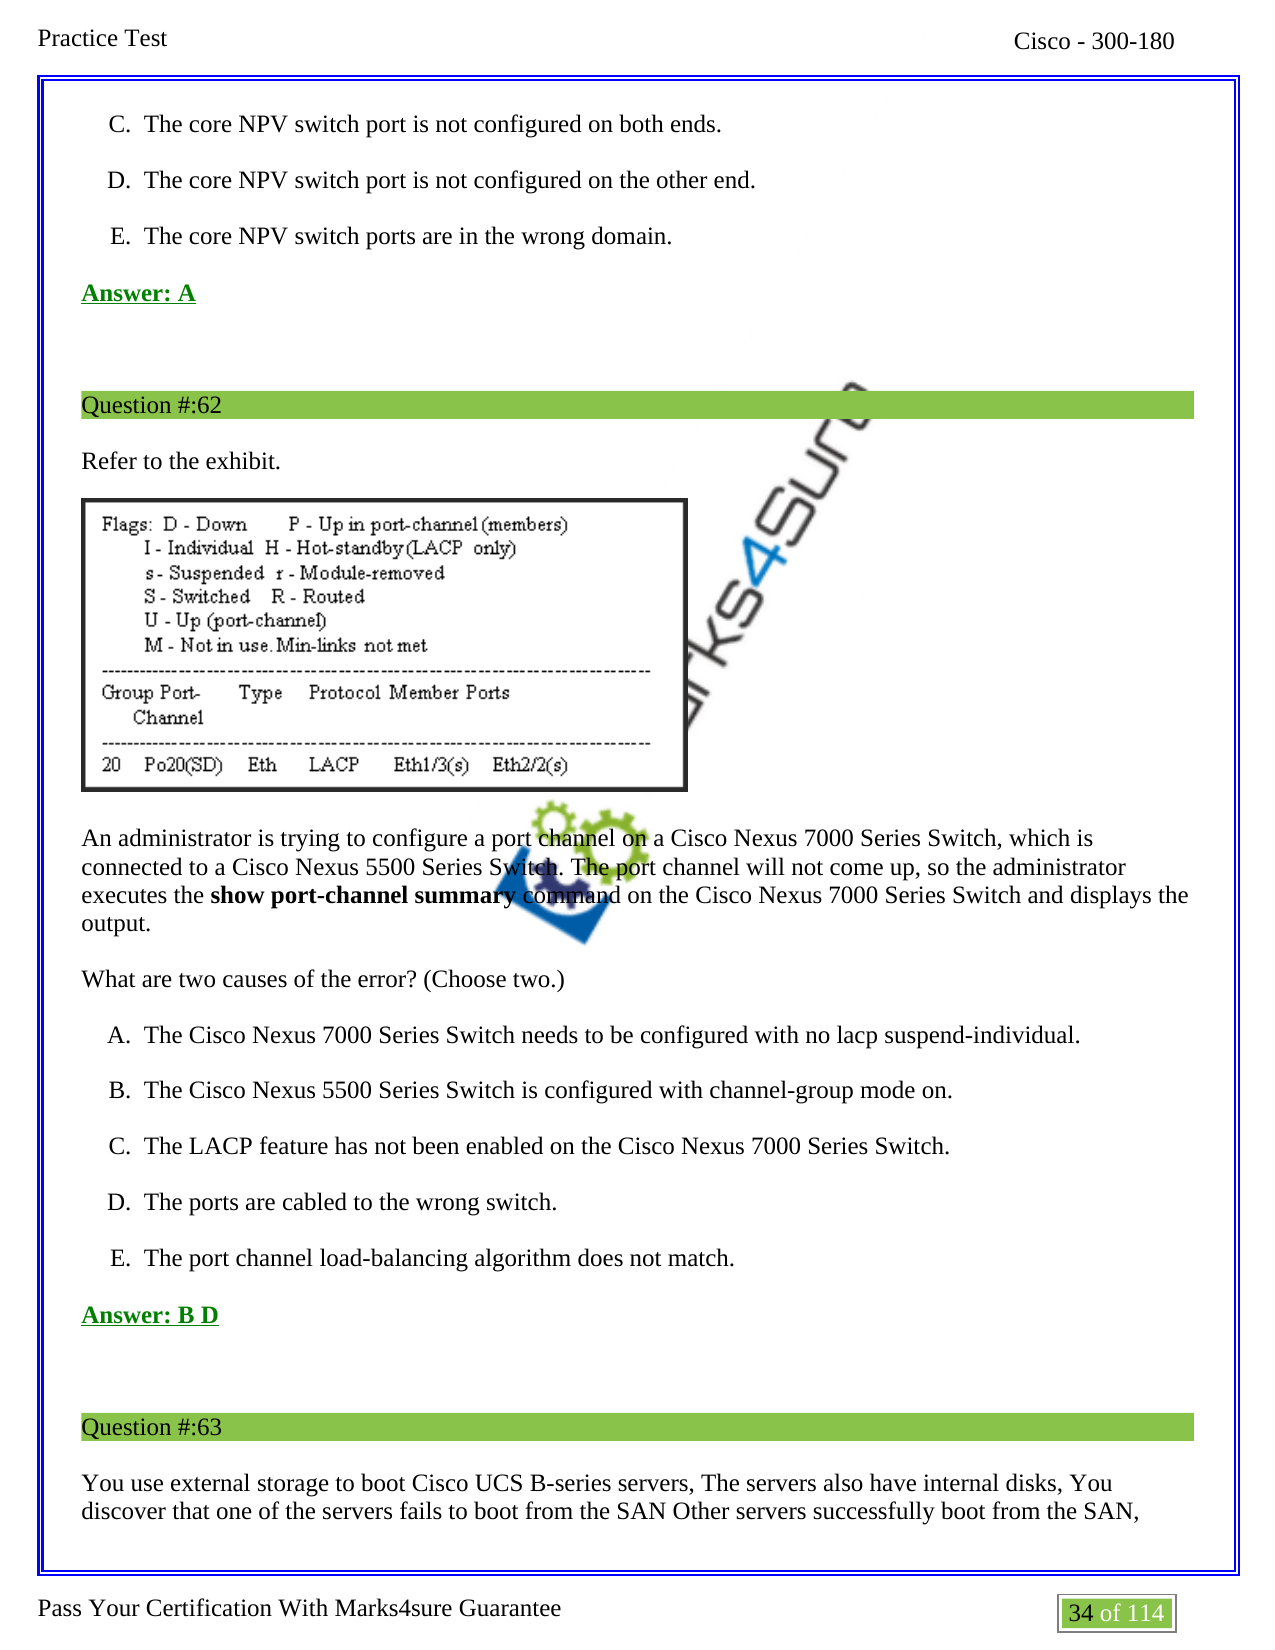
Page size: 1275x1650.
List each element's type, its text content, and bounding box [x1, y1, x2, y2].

text You use external storage to boot Cisco UCS B-series servers, The servers also have internal disks, You discover that one of the servers fails to boot from the SAN Other servers successfully boot from the SAN, [81, 1469, 1188, 1525]
subtitle Answer: B D [81, 1300, 1204, 1329]
text What are two causes of the error? (Choose two.) [81, 964, 1204, 993]
list The Cisco Nexus 5500 Series Switch is configured with channel-group mode on. [108, 1076, 1204, 1104]
text An administrator is trying to configure a port channel on a Cisco Nexus 7000 Series Switch, which is connected to a Cisco Nexus 5500 Series Switch. The port channel will not come up, so the administrator executes the show port-channel summary command on the Cisco Nexus 7000 Series Switch and displays the output. [81, 824, 1193, 937]
list The ports are cabled to the wrong switch. [107, 1187, 1204, 1216]
picture [81, 81, 1224, 1026]
text Refer to the exhibit. [81, 446, 1204, 475]
list The LACP feature has not been enabled on the Cisco Nexus 7000 Series Switch. [108, 1131, 1204, 1160]
list The Cisco Nexus 7000 Series Switch needs to be configured with no lacp suspend-individual. [107, 1020, 1204, 1048]
picture [417, 0, 1224, 75]
list The core NPV switch ports are in the wrong domain. [110, 221, 1204, 250]
list The core NPV switch port is not configured on the other end. [107, 165, 1204, 194]
list The port channel load-balancing algorithm does not match. [110, 1243, 1204, 1272]
text Cisco - 300-180 [1014, 26, 1204, 55]
text Practice Test [37, 23, 167, 51]
subtitle Answer: A [81, 278, 1204, 307]
list The core NPV switch port is not configured on both ends. [108, 109, 1204, 138]
